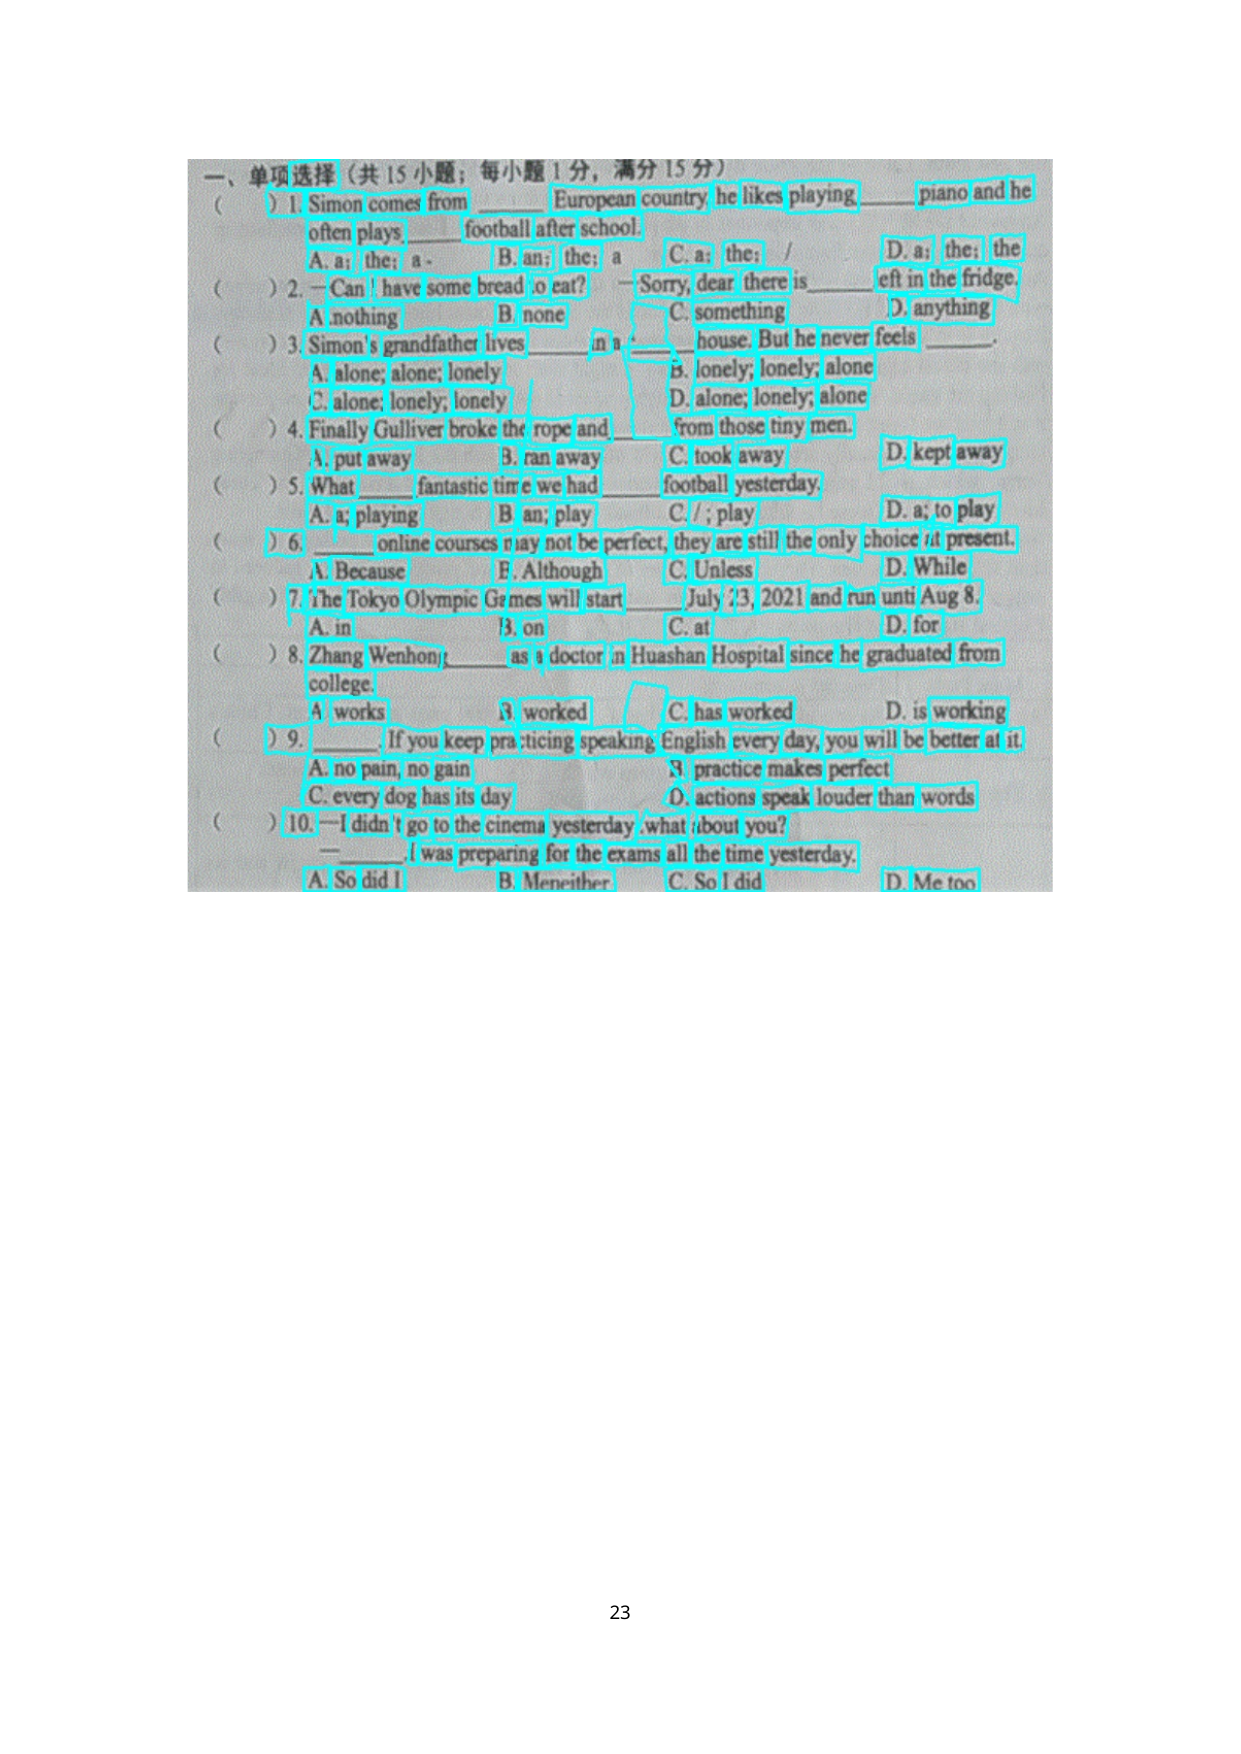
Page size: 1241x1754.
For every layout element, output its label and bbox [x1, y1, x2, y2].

picture [187, 159, 1053, 892]
